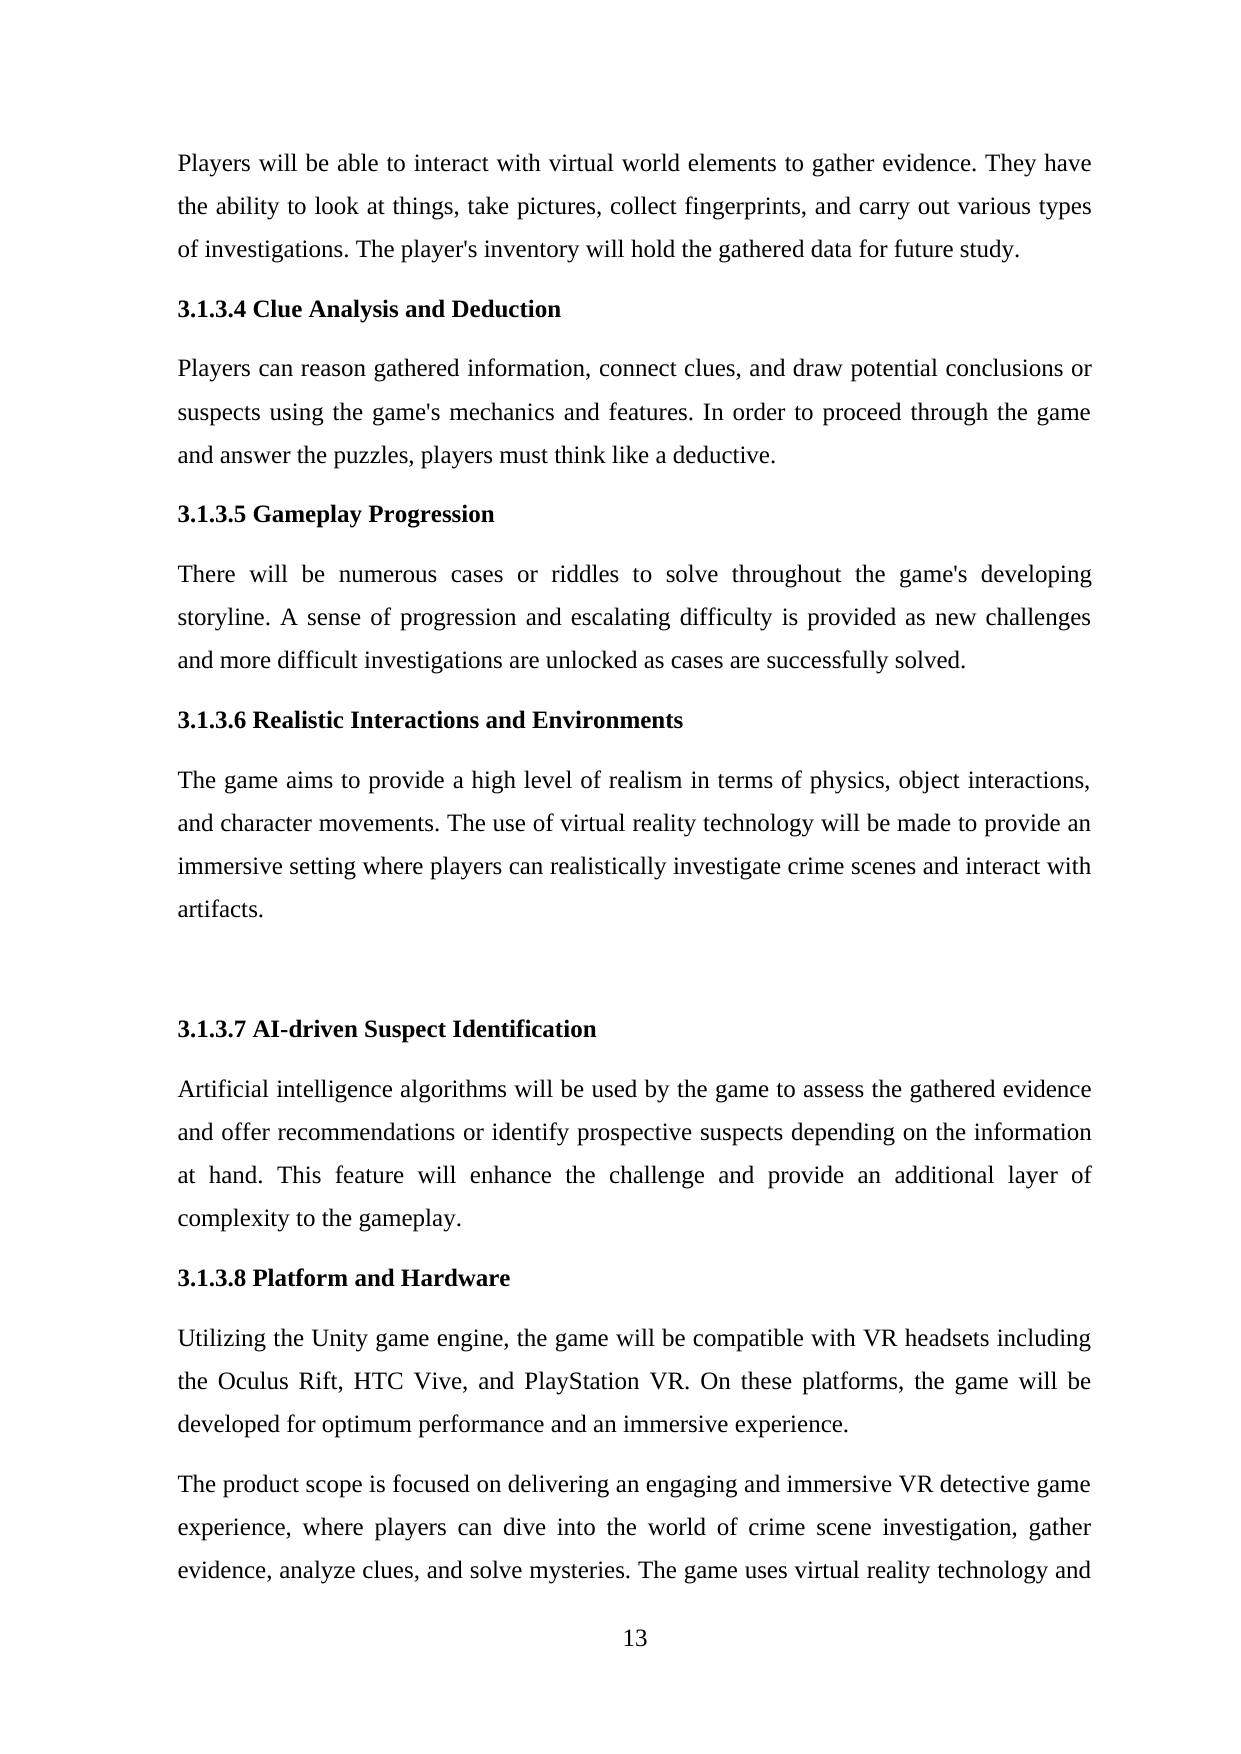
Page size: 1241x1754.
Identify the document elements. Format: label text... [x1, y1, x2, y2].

text The game aims to provide a high level of realism in terms of physics, object interactions, and character movements. The use of virtual reality technology will be made to provide an immersive setting where players can realistically investigate crime scenes and interact with artifacts. [177, 765, 1092, 923]
text 3.1.3.4 Clue Analysis and Deduction [177, 294, 1092, 322]
text 3.1.3.6 Realistic Interactions and Environments [177, 705, 1092, 734]
text Utilizing the Unity game engine, the game will be compatible with VR headsets including the Oculus Rift, HTC Vive, and PlayStation VR. On these platforms, the game will be developed for optimum performance and an immersive experience. [177, 1323, 1092, 1438]
text 3.1.3.5 Gameplay Progression [177, 499, 1092, 528]
text 3.1.3.8 Platform and Hardware [177, 1263, 1092, 1292]
text Players will be able to interact with virtual world elements to gather evidence. They have the ability to look at things, take pictures, collect fingerprints, and carry out various types of investigations. The player's inventory will hold the gathered data for future study. [177, 148, 1092, 263]
text Players can reason gathered information, connect clues, and draw potential conclusions or suspects using the game's mechanics and features. In order to proceed through the game and answer the puzzles, players must think like a deductive. [177, 353, 1092, 468]
text There will be numerous cases or riddles to solve throughout the game's developing storyline. A sense of progression and escalating difficulty is provided as new challenges and more difficult investigations are unlocked as cases are successfully solved. [177, 559, 1092, 674]
text Artificial intelligence algorithms will be used by the game to assess the gathered evidence and offer recommendations or identify prospective suspects depending on the information at hand. This feature will enhance the challenge and provide an additional layer of complexity to the gameplay. [177, 1074, 1092, 1232]
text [177, 1469, 1092, 1584]
text 3.1.3.7 AI-driven Suspect Identification [177, 1014, 1092, 1043]
